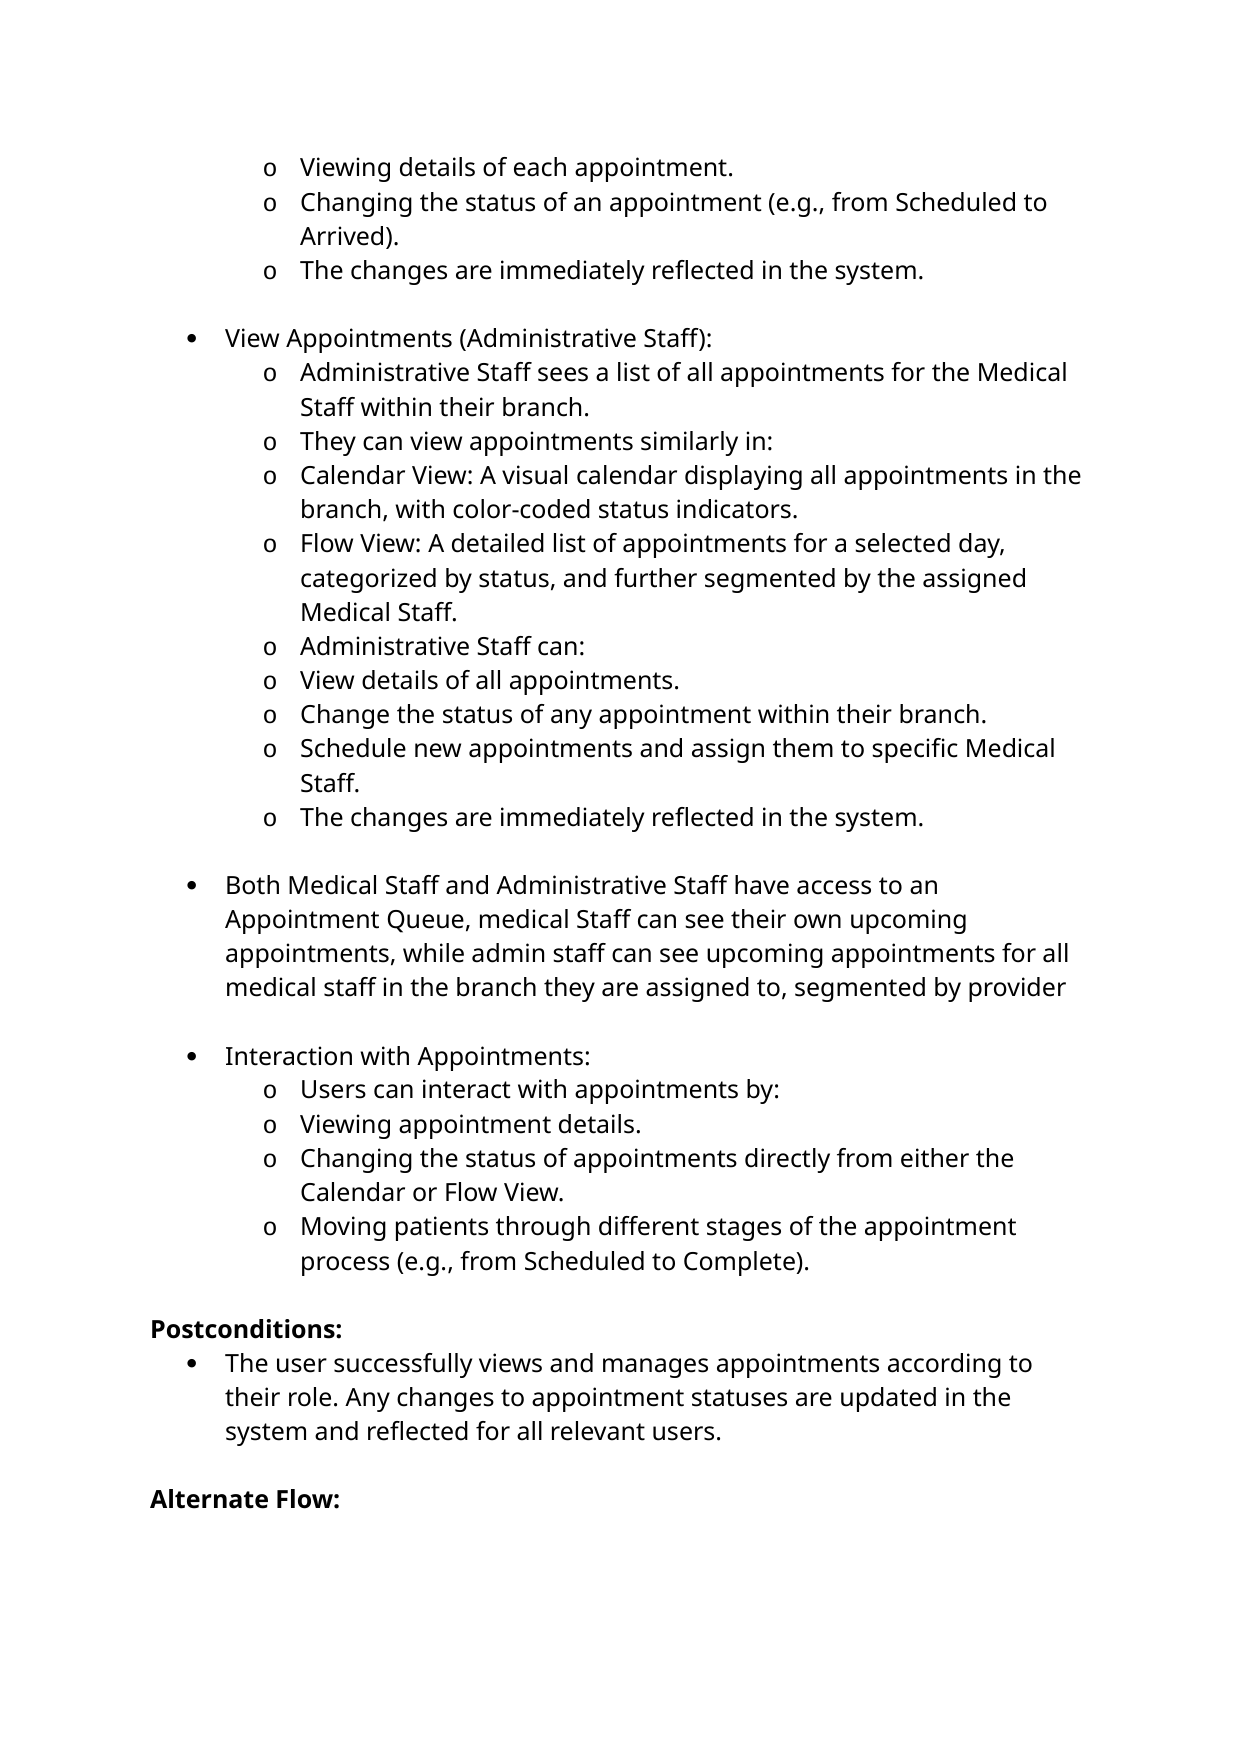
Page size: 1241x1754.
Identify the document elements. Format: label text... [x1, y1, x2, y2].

list Moving patients through different stages of the appointment process (e.g., from Scheduled to Complete). [262, 1209, 1090, 1277]
list The user successfully views and manages appointments according to their role. Any changes to appointment statuses are updated in the system and reflected for all relevant users. [187, 1346, 1090, 1448]
list The changes are immediately reflected in the system. [262, 799, 1090, 834]
list Administrative Staff sees a list of all appointments for the Medical Staff within their branch. [262, 355, 1090, 423]
list Change the status of any appointment within their branch. [262, 697, 1090, 731]
list The changes are immediately reflected in the system. [262, 253, 1090, 287]
list They can view appointments similarly in: [262, 423, 1090, 458]
list Flow View: A detailed list of appointments for a selected day, categorized by status, and further segmented by the assigned Medical Staff. [262, 526, 1090, 628]
list Calendar View: A visual calendar displaying all appointments in the branch, with color-coded status indicators. [262, 458, 1090, 526]
list View details of all appointments. [262, 663, 1090, 697]
list Both Medical Staff and Administrative Staff have access to an Appointment Queue, medical Staff can see their own upcoming appointments, while admin staff can see upcoming appointments for all medical staff in the branch they are assigned to, segmented by provider [187, 868, 1090, 1004]
list Viewing appointment details. [262, 1106, 1090, 1141]
list Viewing details of each appointment. [262, 150, 1090, 184]
list Administrative Staff can: [262, 628, 1090, 663]
list View Appointments (Administrative Staff): [187, 321, 1090, 355]
text Alternate Flow: [150, 1482, 1090, 1516]
text Postconditions: [150, 1311, 1090, 1346]
list Changing the status of appointments directly from either the Calendar or Flow View. [262, 1141, 1090, 1209]
list Interaction with Appointments: [187, 1038, 1090, 1072]
list Users can interact with appointments by: [262, 1072, 1090, 1106]
list Schedule new appointments and assign them to specific Medical Staff. [262, 731, 1090, 799]
list Changing the status of an appointment (e.g., from Scheduled to Arrived). [262, 184, 1090, 253]
